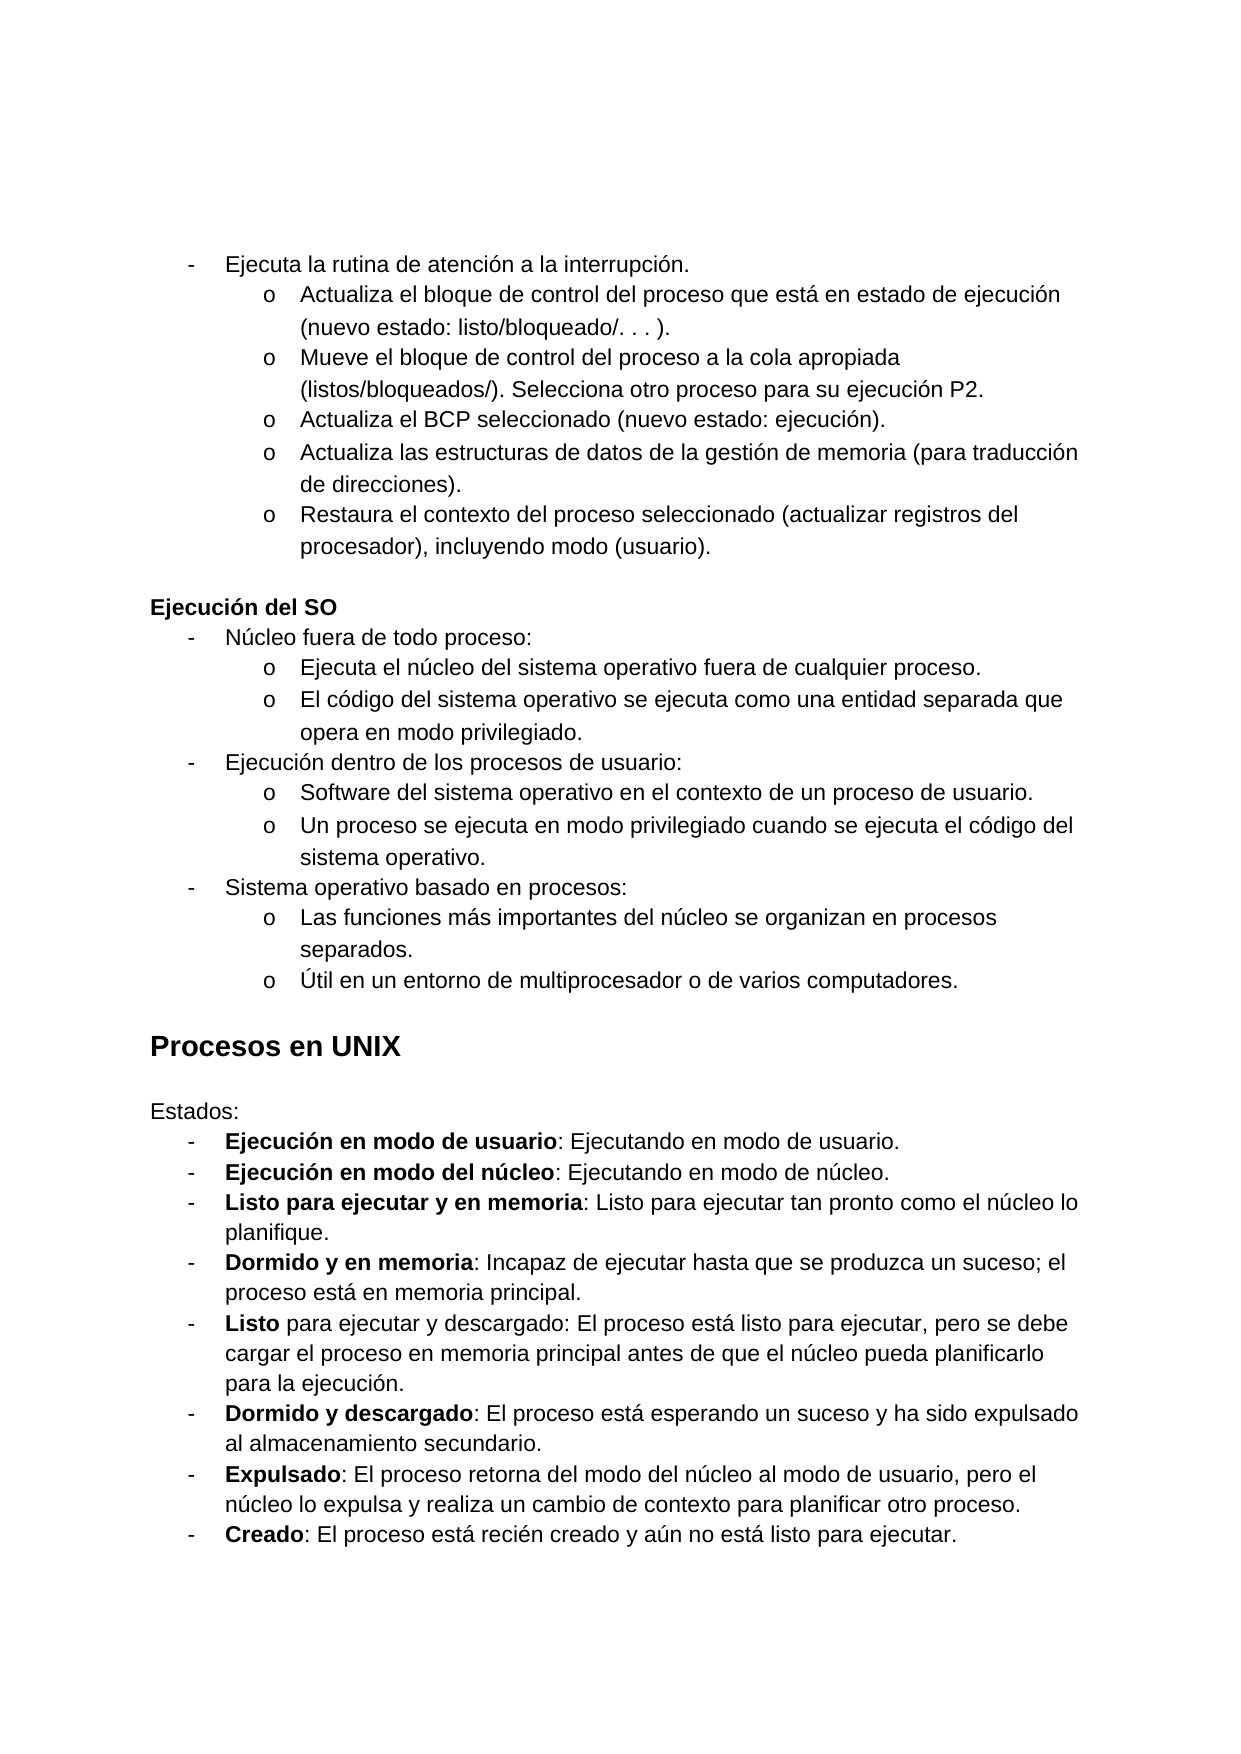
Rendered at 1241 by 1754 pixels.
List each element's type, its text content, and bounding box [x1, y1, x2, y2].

text Ejecución del SO [150, 593, 1090, 620]
list Actualiza el bloque de control del proceso que está en estado de ejecución (nuevo estado: listo/bloqueado/. . . ). [262, 281, 1090, 340]
list Dormido y en memoria: Incapaz de ejecutar hasta que se produzca un suceso; el proceso está en memoria principal. [187, 1249, 1090, 1306]
list Dormido y descargado: El proceso está esperando un suceso y ha sido expulsado al almacenamiento secundario. [187, 1400, 1090, 1457]
list El código del sistema operativo se ejecuta como una entidad separada que opera en modo privilegiado. [262, 686, 1090, 745]
list Núcleo fuera de todo proceso: [187, 624, 1090, 650]
list Mueve el bloque de control del proceso a la cola apropiada (listos/bloqueados/). Selecciona otro proceso para su ejecución P2. [262, 344, 1090, 402]
list Ejecución dentro de los procesos de usuario: [187, 749, 1090, 775]
list Expulsado: El proceso retorna del modo del núcleo al modo de usuario, pero el núcleo lo expulsa y realiza un cambio de contexto para planificar otro proceso. [187, 1461, 1090, 1517]
list Creado: El proceso está recién creado y aún no está listo para ejecutar. [187, 1521, 1090, 1547]
text Estados: [150, 1098, 1090, 1124]
list Ejecución en modo del núcleo: Ejecutando en modo de núcleo. [187, 1158, 1090, 1185]
list Listo para ejecutar y descargado: El proceso está listo para ejecutar, pero se debe cargar el proceso en memoria principal antes de que el núcleo pueda planificarlo para la ejecución. [187, 1309, 1090, 1396]
list Restaura el contexto del proceso seleccionado (actualizar registros del procesador), incluyendo modo (usuario). [262, 501, 1090, 559]
text Procesos en UNIX [150, 1029, 1090, 1063]
list Ejecuta el núcleo del sistema operativo fuera de cualquier proceso. [262, 654, 1090, 682]
list Ejecuta la rutina de atención a la interrupción. [187, 251, 1090, 277]
list Actualiza el BCP seleccionado (nuevo estado: ejecución). [262, 406, 1090, 434]
list Listo para ejecutar y en memoria: Listo para ejecutar tan pronto como el núcleo lo planifique. [187, 1189, 1090, 1245]
list Un proceso se ejecuta en modo privilegiado cuando se ejecuta el código del sistema operativo. [262, 812, 1090, 870]
list Útil en un entorno de multiprocesador o de varios computadores. [262, 967, 1090, 995]
list Ejecución en modo de usuario: Ejecutando en modo de usuario. [187, 1128, 1090, 1154]
list Actualiza las estructuras de datos de la gestión de memoria (para traducción de direcciones). [262, 438, 1090, 497]
list Software del sistema operativo en el contexto de un proceso de usuario. [262, 779, 1090, 807]
list Las funciones más importantes del núcleo se organizan en procesos separados. [262, 904, 1090, 963]
list Sistema operativo basado en procesos: [187, 874, 1090, 900]
